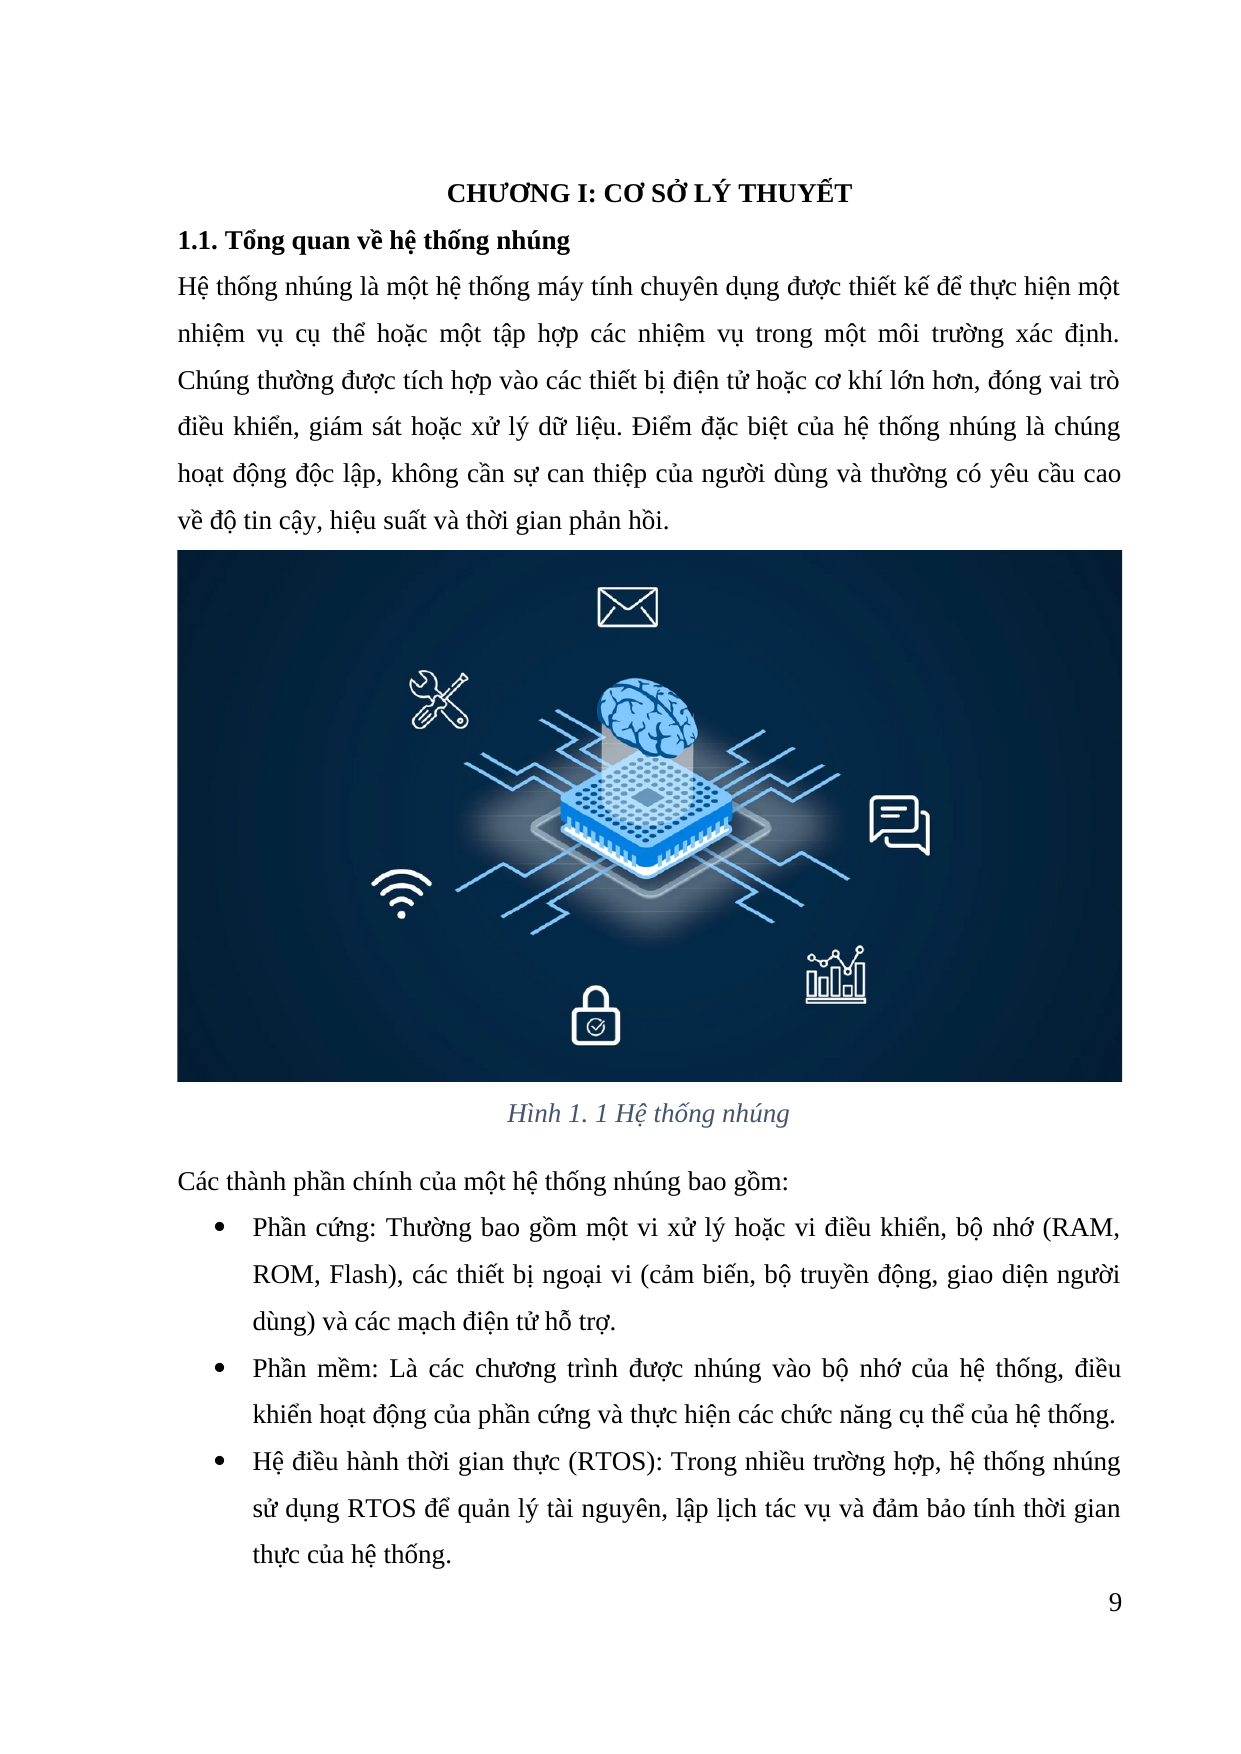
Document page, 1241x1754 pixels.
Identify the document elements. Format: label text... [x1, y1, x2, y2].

text Hệ thống nhúng là một hệ thống máy tính chuyên dụng được thiết kế để thực hiện một nhiệm vụ cụ thể hoặc một tập hợp các nhiệm vụ trong một môi trường xác định. Chúng thường được tích hợp vào các thiết bị điện tử hoặc cơ khí lớn hơn, đóng vai trò điều khiển, giám sát hoặc xử lý dữ liệu. Điểm đặc biệt của hệ thống nhúng là chúng hoạt động độc lập, không cần sự can thiệp của người dùng và thường có yêu cầu cao về độ tin cậy, hiệu suất và thời gian phản hồi. [177, 271, 1122, 535]
text Các thành phần chính của một hệ thống nhúng bao gồm: [177, 1165, 1122, 1196]
subtitle CHƯƠNG I: CƠ SỞ LÝ THUYẾT [177, 177, 1122, 208]
subtitle 1.1. Tổng quan về hệ thống nhúng [177, 224, 1122, 255]
text Hình 1. 1 Hệ thống nhúng [177, 1097, 1122, 1128]
list Phần mềm: Là các chương trình được nhúng vào bộ nhớ của hệ thống, điều khiển hoạt động của phần cứng và thực hiện các chức năng cụ thể của hệ thống. [215, 1352, 1122, 1429]
picture [177, 550, 1123, 1082]
list Phần cứng: Thường bao gồm một vi xử lý hoặc vi điều khiển, bộ nhớ (RAM, ROM, Flash), các thiết bị ngoại vi (cảm biến, bộ truyền động, giao diện người dùng) và các mạch điện tử hỗ trợ. [215, 1212, 1122, 1336]
list Hệ điều hành thời gian thực (RTOS): Trong nhiều trường hợp, hệ thống nhúng sử dụng RTOS để quản lý tài nguyên, lập lịch tác vụ và đảm bảo tính thời gian thực của hệ thống. [215, 1445, 1122, 1570]
